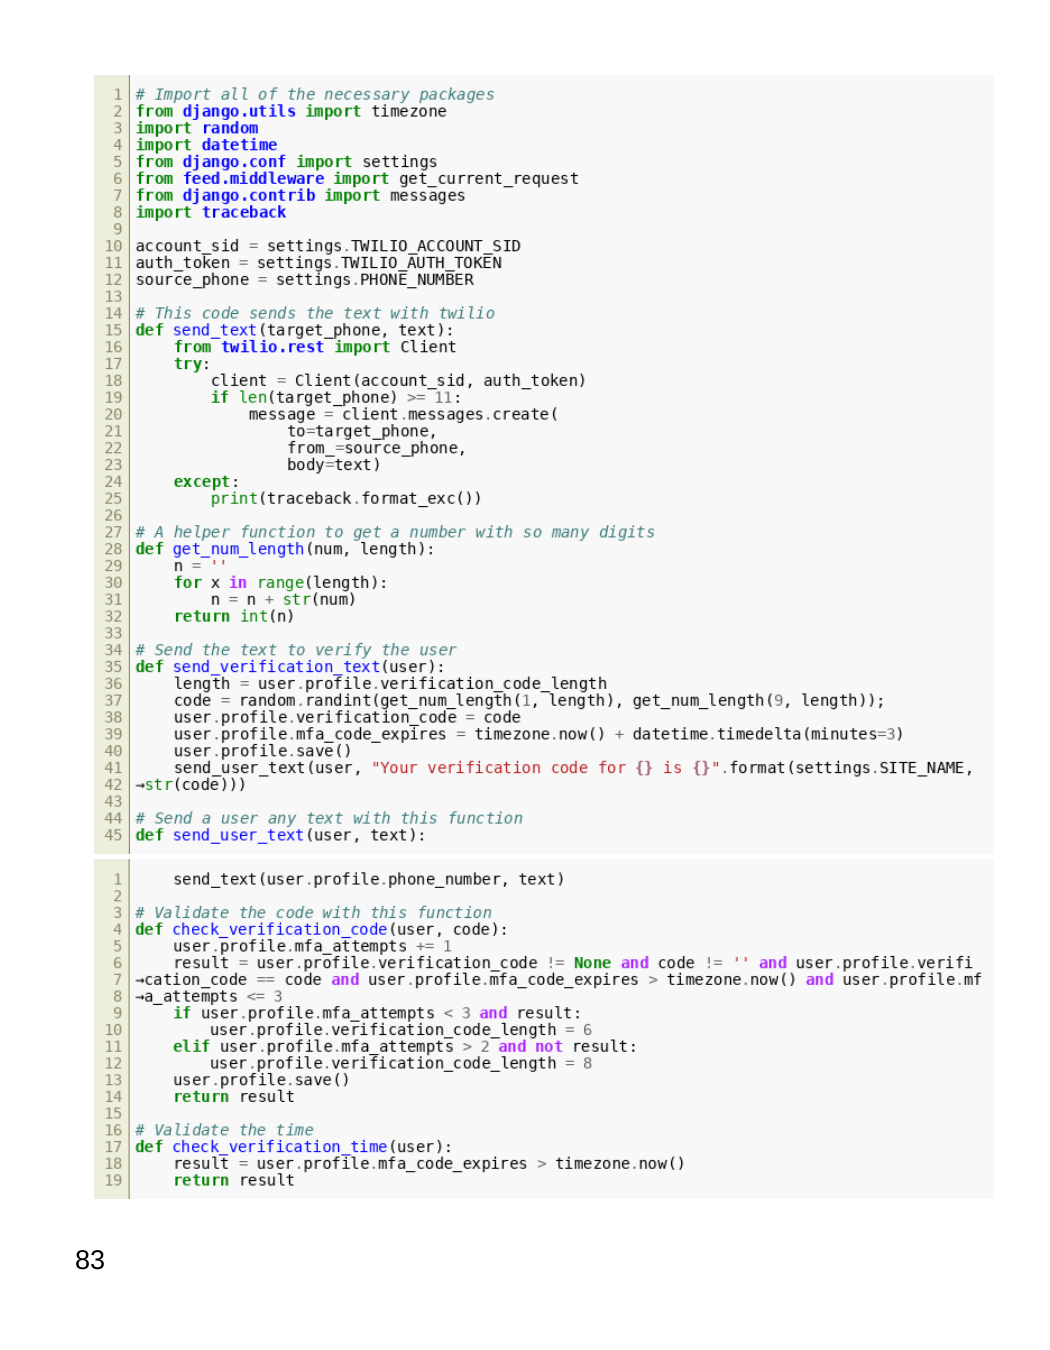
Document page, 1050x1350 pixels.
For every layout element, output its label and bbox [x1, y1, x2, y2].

picture [93, 75, 994, 854]
picture [93, 859, 994, 1199]
